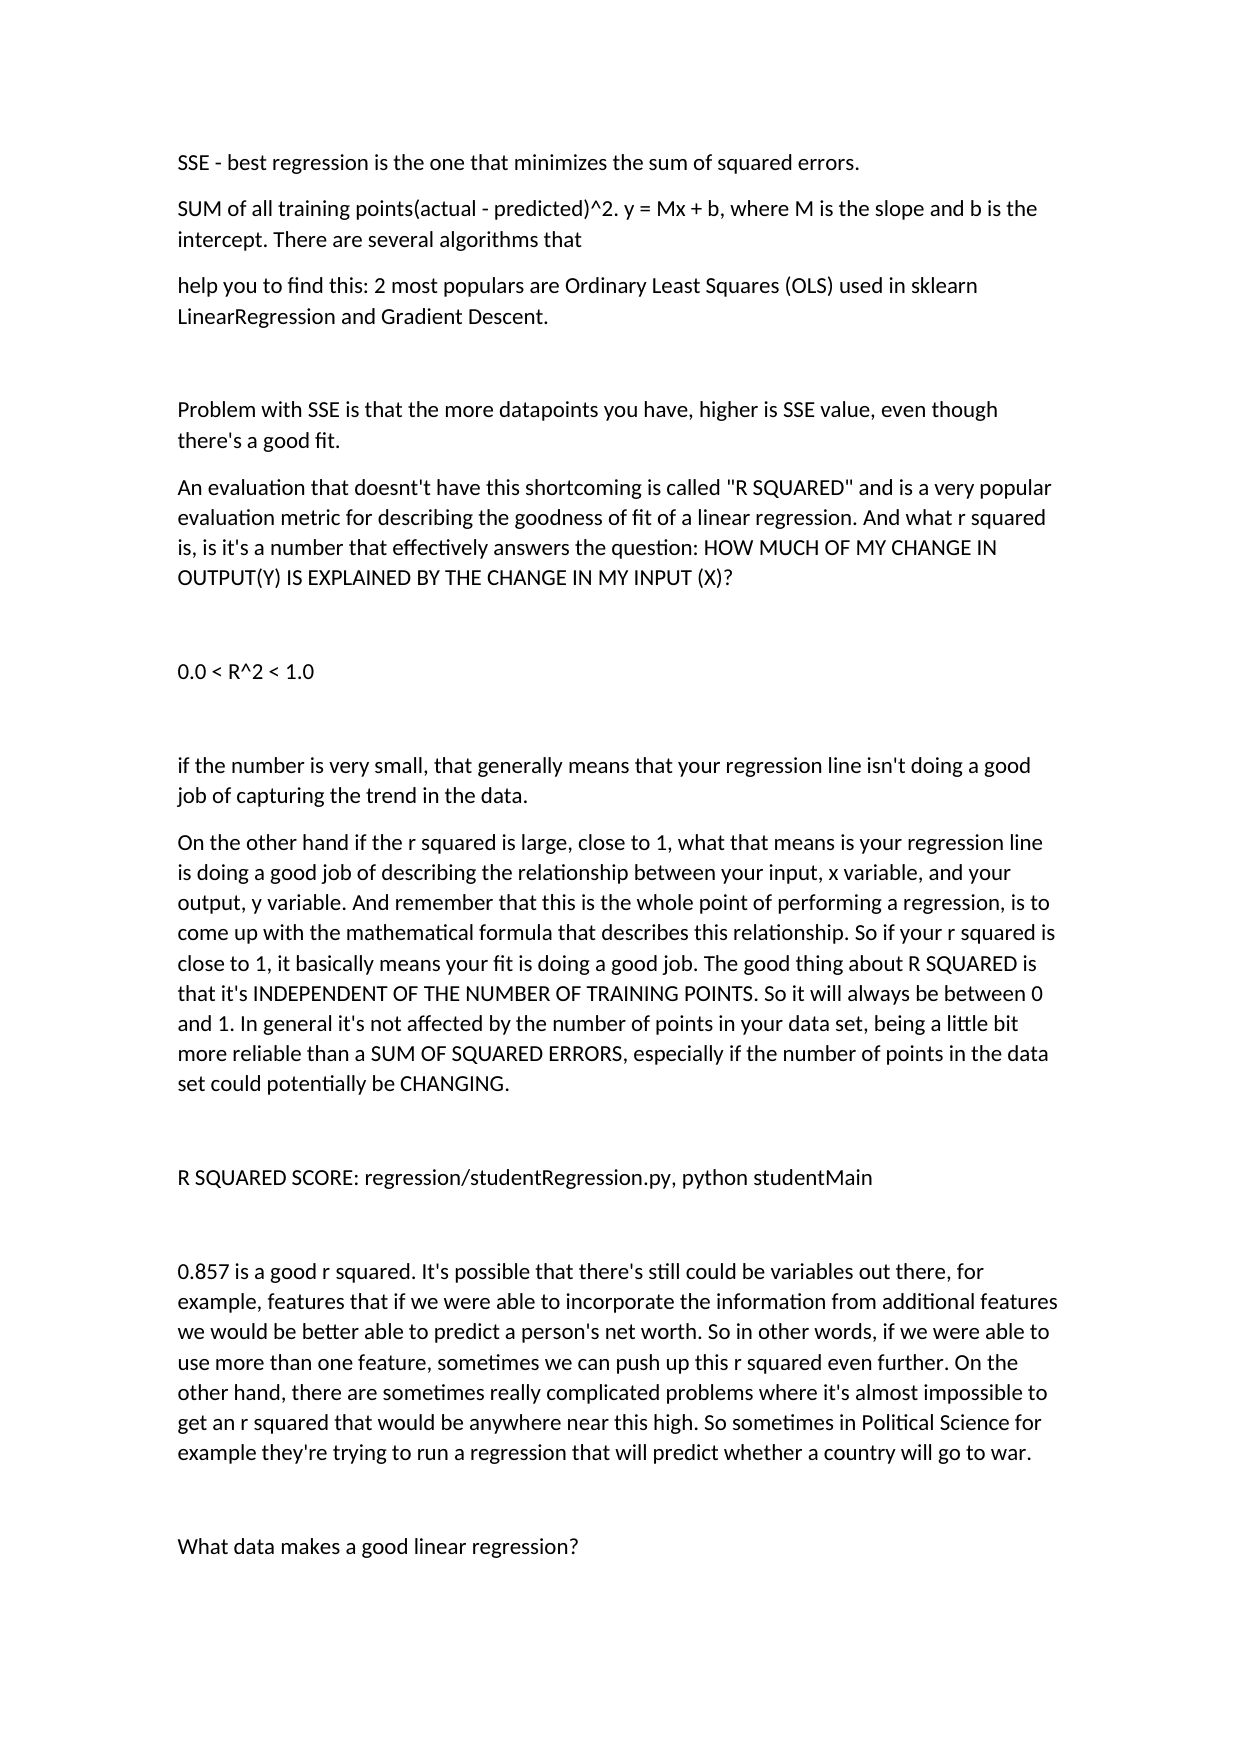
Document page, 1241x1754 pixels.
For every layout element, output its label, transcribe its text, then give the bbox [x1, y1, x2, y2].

text 0.0 < R^2 < 1.0 [177, 657, 1063, 685]
text What data makes a good linear regression? [177, 1532, 1063, 1560]
text R SQUARED SCORE: regression/studentRegression.py, python studentMain [177, 1163, 1063, 1191]
text 0.857 is a good r squared. It's possible that there's still could be variables out there, for example, features that if we were able to incorporate the information from additional features we would be better able to predict a person's net worth. So in other words, if we were able to use more than one feature, sometimes we can push up this r squared even further. On the other hand, there are sometimes really complicated problems where it's almost impossible to get an r squared that would be anywhere near this high. So sometimes in Political Science for example they're trying to run a regression that will predict whether a country will go to war. [177, 1257, 1063, 1466]
text An evaluation that doesnt't have this shortcoming is called "R SQUARED" and is a very popular evaluation metric for describing the goodness of fit of a linear regression. And what r squared is, is it's a number that effectively answers the question: HOW MUCH OF MY CHANGE IN OUTPUT(Y) IS EXPLAINED BY THE CHANGE IN MY INPUT (X)? [177, 473, 1063, 591]
text help you to find this: 2 most populars are Ordinary Least Squares (OLS) used in sklearn LinearRegression and Gradient Descent. [177, 272, 1063, 330]
text if the number is very small, that generally means that your regression line isn't doing a good job of capturing the trend in the data. [177, 751, 1063, 809]
text SUM of all training points(actual - predicted)^2. y = Mx + b, where M is the slope and b is the intercept. There are several algorithms that [177, 194, 1063, 253]
text Problem with SSE is that the more datapoints you have, higher is SSE value, even though there's a good fit. [177, 396, 1063, 454]
text SSE - best regression is the one that minimizes the sum of squared errors. [177, 148, 1063, 176]
text On the other hand if the r squared is large, close to 1, what that means is your regression line is doing a good job of describing the relationship between your input, x variable, and your output, y variable. And remember that this is the whole point of performing a regression, is to come up with the mathematical formula that describes this relationship. So if your r squared is close to 1, it basically means your fit is doing a good job. The good thing about R SQUARED is that it's INDEPENDENT OF THE NUMBER OF TRAINING POINTS. So it will always be between 0 and 1. In general it's not affected by the number of points in your data set, being a little bit more reliable than a SUM OF SQUARED ERRORS, especially if the number of points in the data set could potentially be CHANGING. [177, 828, 1063, 1097]
